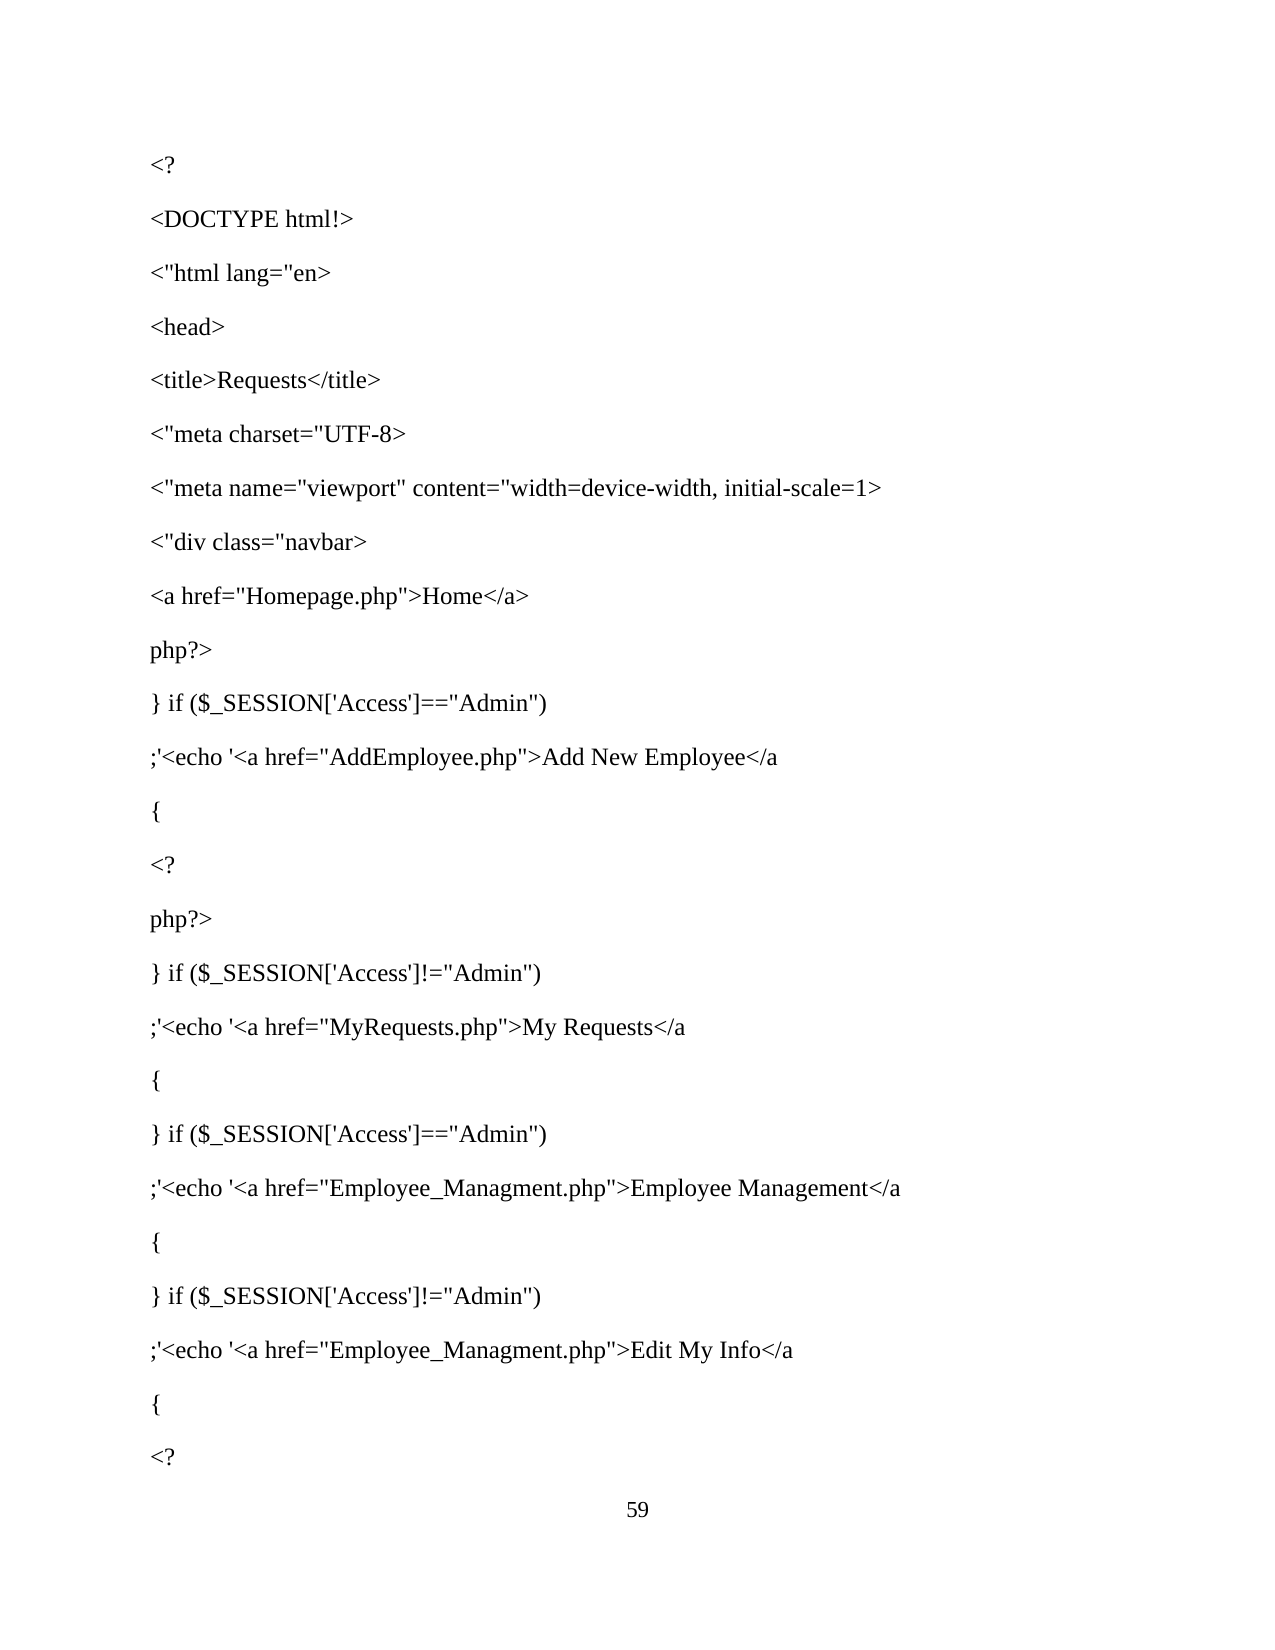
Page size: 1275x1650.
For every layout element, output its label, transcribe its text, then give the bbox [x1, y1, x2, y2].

text <html lang="en"> [150, 258, 1125, 286]
text <?php [150, 904, 1125, 933]
text } [150, 1389, 1125, 1417]
text ?> [150, 1442, 1125, 1471]
text echo '<a href="Employee_Managment.php">Edit My Info</a>'; [150, 1335, 1125, 1363]
text <!DOCTYPE html> [150, 204, 1125, 233]
text <meta charset="UTF-8"> [150, 419, 1125, 448]
text echo '<a href="MyRequests.php">My Requests</a>'; [150, 1012, 1125, 1040]
text } [150, 1066, 1125, 1094]
text if ($_SESSION['Access']=="Admin") { [150, 1119, 1125, 1148]
text } [150, 1227, 1125, 1256]
text } [150, 796, 1125, 825]
text <div class="navbar"> [150, 527, 1125, 556]
text ?> [150, 850, 1125, 879]
text <head> [150, 312, 1125, 340]
text <title>Requests</title> [150, 365, 1125, 394]
text if ($_SESSION['Access']!="Admin") { [150, 958, 1125, 987]
text echo '<a href="AddEmployee.php">Add New Employee</a>'; [150, 742, 1125, 771]
text <a href="Homepage.php">Home</a> [150, 581, 1125, 609]
text echo '<a href="Employee_Managment.php">Employee Management</a>'; [150, 1173, 1125, 1202]
text if ($_SESSION['Access']!="Admin") { [150, 1281, 1125, 1310]
text <meta name="viewport" content="width=device-width, initial-scale=1"> [150, 473, 1125, 502]
text <?php [150, 635, 1125, 663]
text ?> [150, 150, 1125, 179]
text if ($_SESSION['Access']=="Admin") { [150, 688, 1125, 717]
